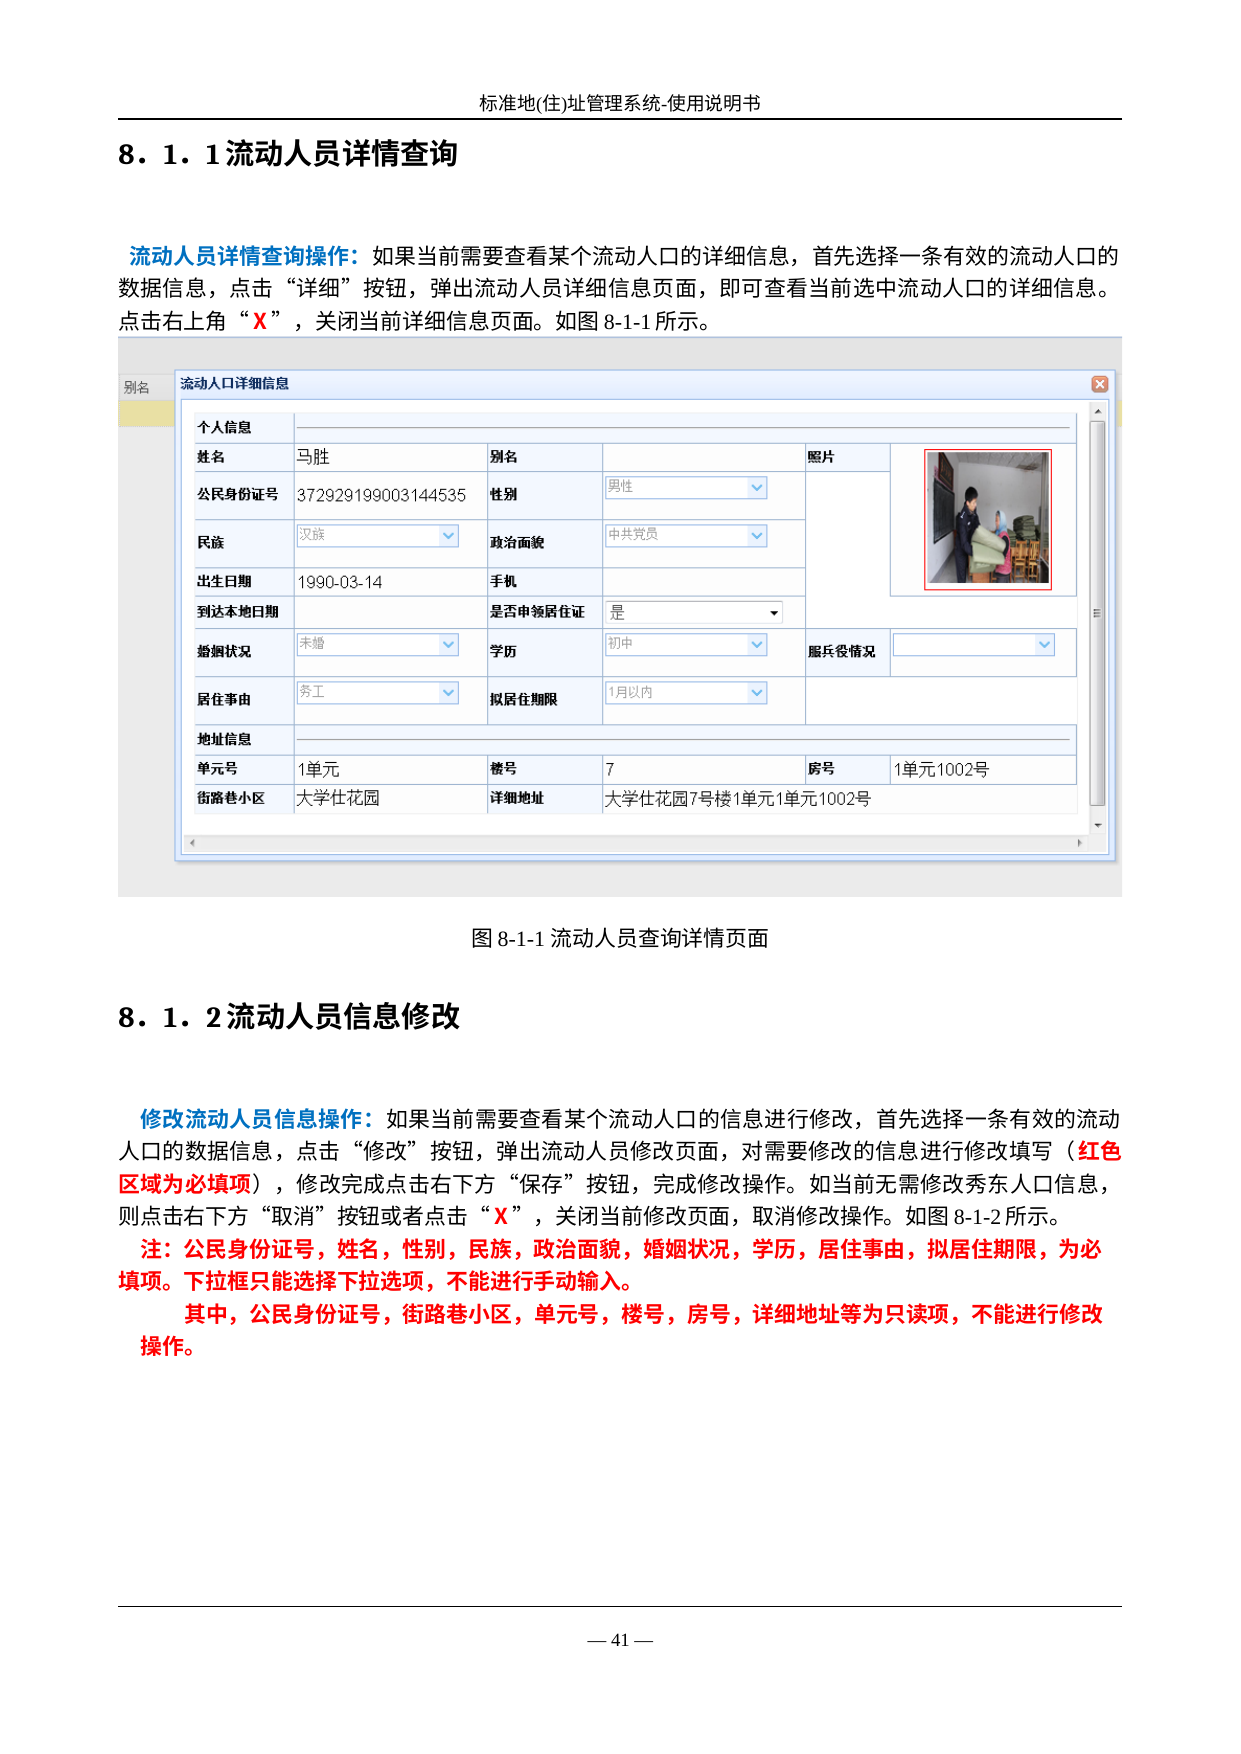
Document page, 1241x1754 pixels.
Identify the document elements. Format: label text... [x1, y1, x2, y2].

subtitle 8．1．1流动人员详情查询 [118, 120, 1122, 184]
text 其中，公民身份证号，街路巷小区，单元号，楼号，房号，详细地址等为只读项，不能进行修改 [118, 1296, 1122, 1329]
picture [118, 336, 1123, 897]
text 图8-1-1 流动人员查询详情页面 [118, 921, 1122, 953]
text 填项。下拉框只能选择下拉选项，不能进行手动输入。 [118, 1264, 1122, 1296]
text 注：公民身份证号，姓名，性别，民族，政治面貌，婚姻状况，学历，居住事由，拟居住期限，为必 [140, 1231, 1122, 1264]
text 操作。 [118, 1329, 1122, 1361]
text 流动人员详情查询操作：如果当前需要查看某个流动人口的详细信息，首先选择一条有效的流动人口的数据信息，点击“详细”按钮，弹出流动人员详细信息页面，即可查看当前选中流动人口的详细信息。点击右上角“Ⅹ”，关闭当前详细信息页面。如图8-1-1所示。 [118, 238, 1122, 336]
text 修改流动人员信息操作：如果当前需要查看某个流动人口的信息进行修改，首先选择一条有效的流动人口的数据信息，点击“修改”按钮，弹出流动人员修改页面，对需要修改的信息进行修改填写（红色区域为必填项），修改完成点击右下方“保存”按钮，完成修改操作。如当前无需修改秀东人口信息，则点击右下方“取消”按钮或者点击“Ⅹ”，关闭当前修改页面，取消修改操作。如图8-1-2所示。 [118, 1101, 1122, 1231]
subtitle 8．1．2流动人员信息修改 [118, 983, 1122, 1048]
